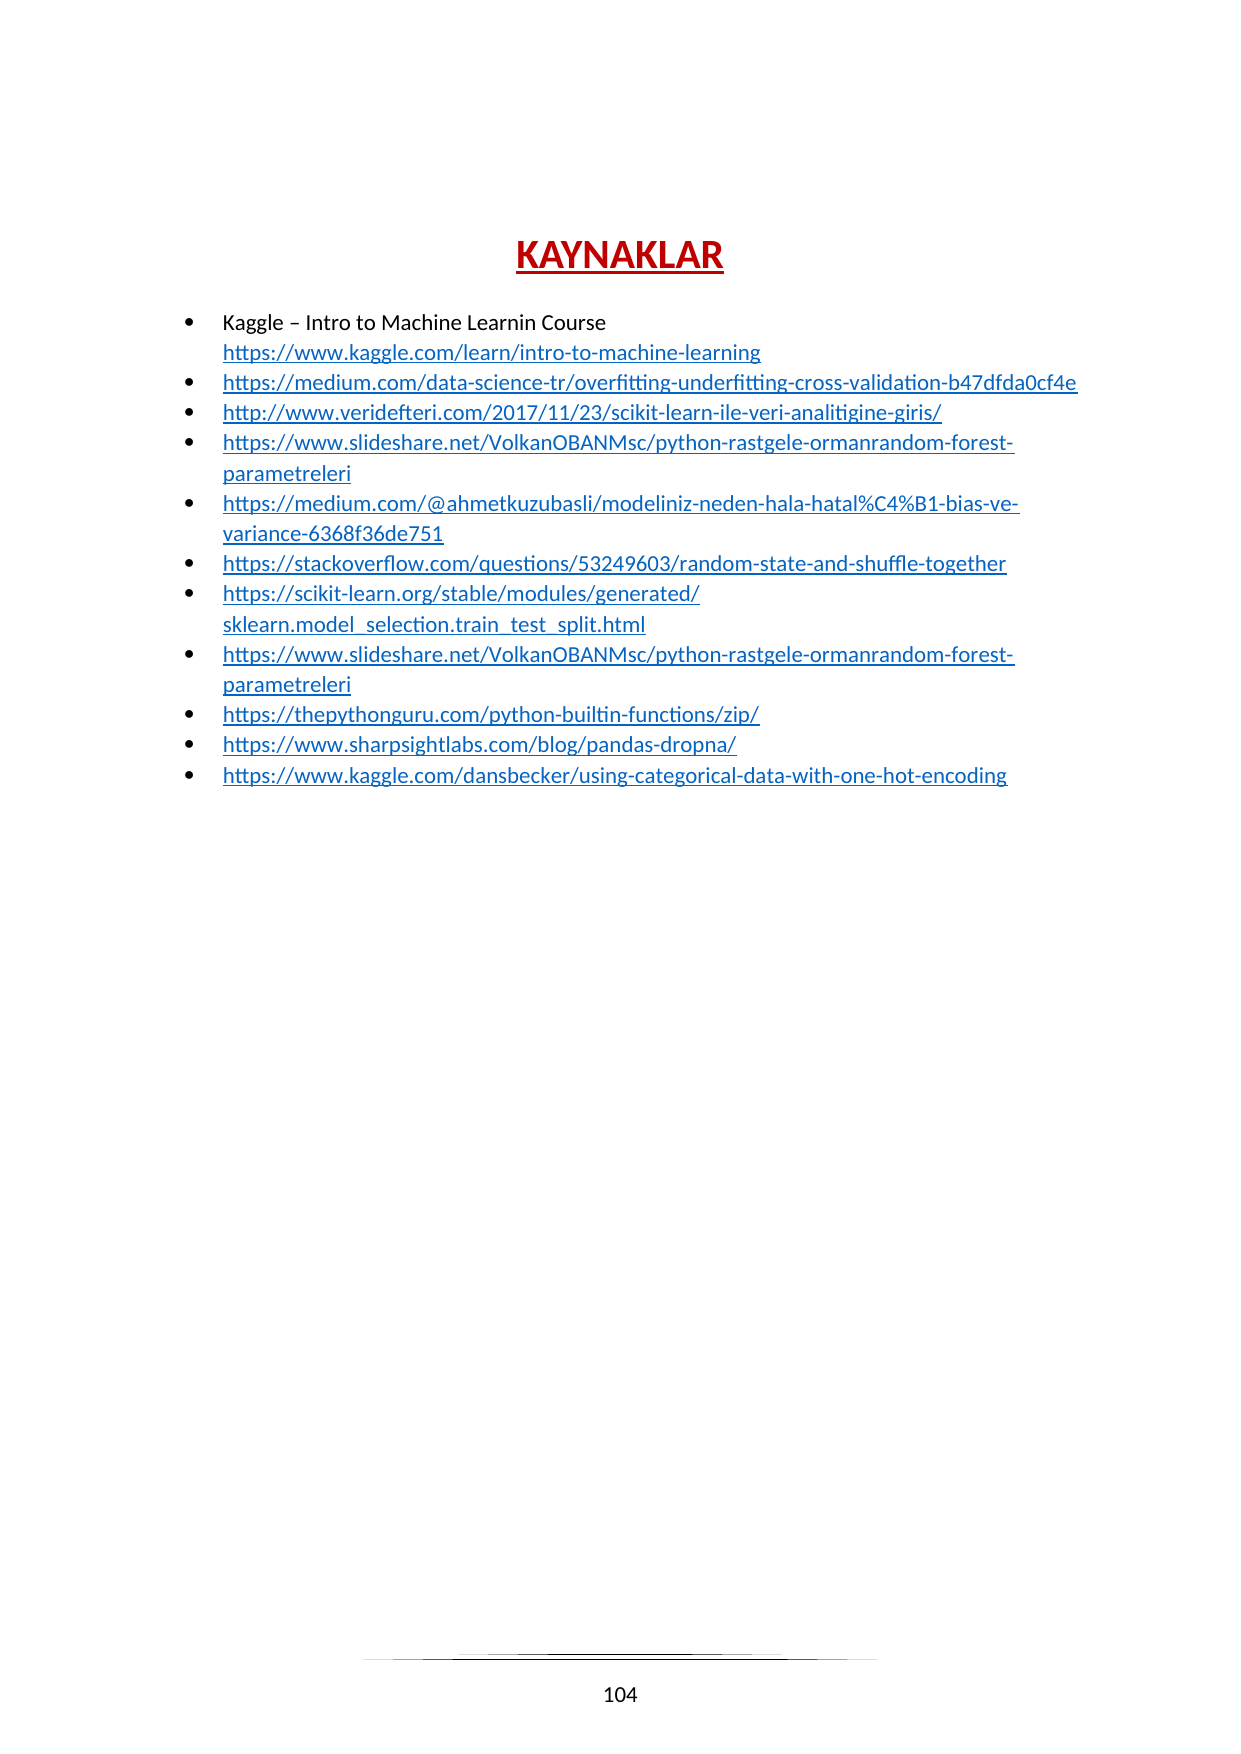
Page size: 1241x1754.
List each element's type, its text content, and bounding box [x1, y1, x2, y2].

list https://thepythonguru.com/python-builtin-functions/zip/ [185, 700, 1093, 728]
list https://www.kaggle.com/dansbecker/using-categorical-data-with-one-hot-encoding [185, 761, 1093, 819]
list http://www.veridefteri.com/2017/11/23/scikit-learn-ile-veri-analitigine-giris/ [185, 398, 1093, 426]
list https://www.kaggle.com/learn/intro-to-machine-learning [223, 338, 1093, 366]
list Kaggle – Intro to Machine Learnin Course [185, 308, 1093, 336]
list https://www.slideshare.net/VolkanOBANMsc/python-rastgele-ormanrandom-forest-parametreleri [185, 428, 1093, 487]
list https://medium.com/data-science-tr/overfitting-underfitting-cross-validation-b47dfda0cf4e [185, 368, 1093, 396]
list https://scikit-learn.org/stable/modules/generated/sklearn.model_selection.train_test_split.html [185, 579, 1093, 638]
list https://medium.com/@ahmetkuzubasli/modeliniz-neden-hala-hatal%C4%B1-bias-ve-variance-6368f36de751 [185, 489, 1093, 547]
list https://www.sharpsightlabs.com/blog/pandas-dropna/ [185, 731, 1093, 758]
list https://stackoverflow.com/questions/53249603/random-state-and-shuffle-together [185, 549, 1093, 577]
list https://www.slideshare.net/VolkanOBANMsc/python-rastgele-ormanrandom-forest-parametreleri [185, 640, 1093, 698]
subtitle KAYNAKLAR [148, 228, 1093, 278]
